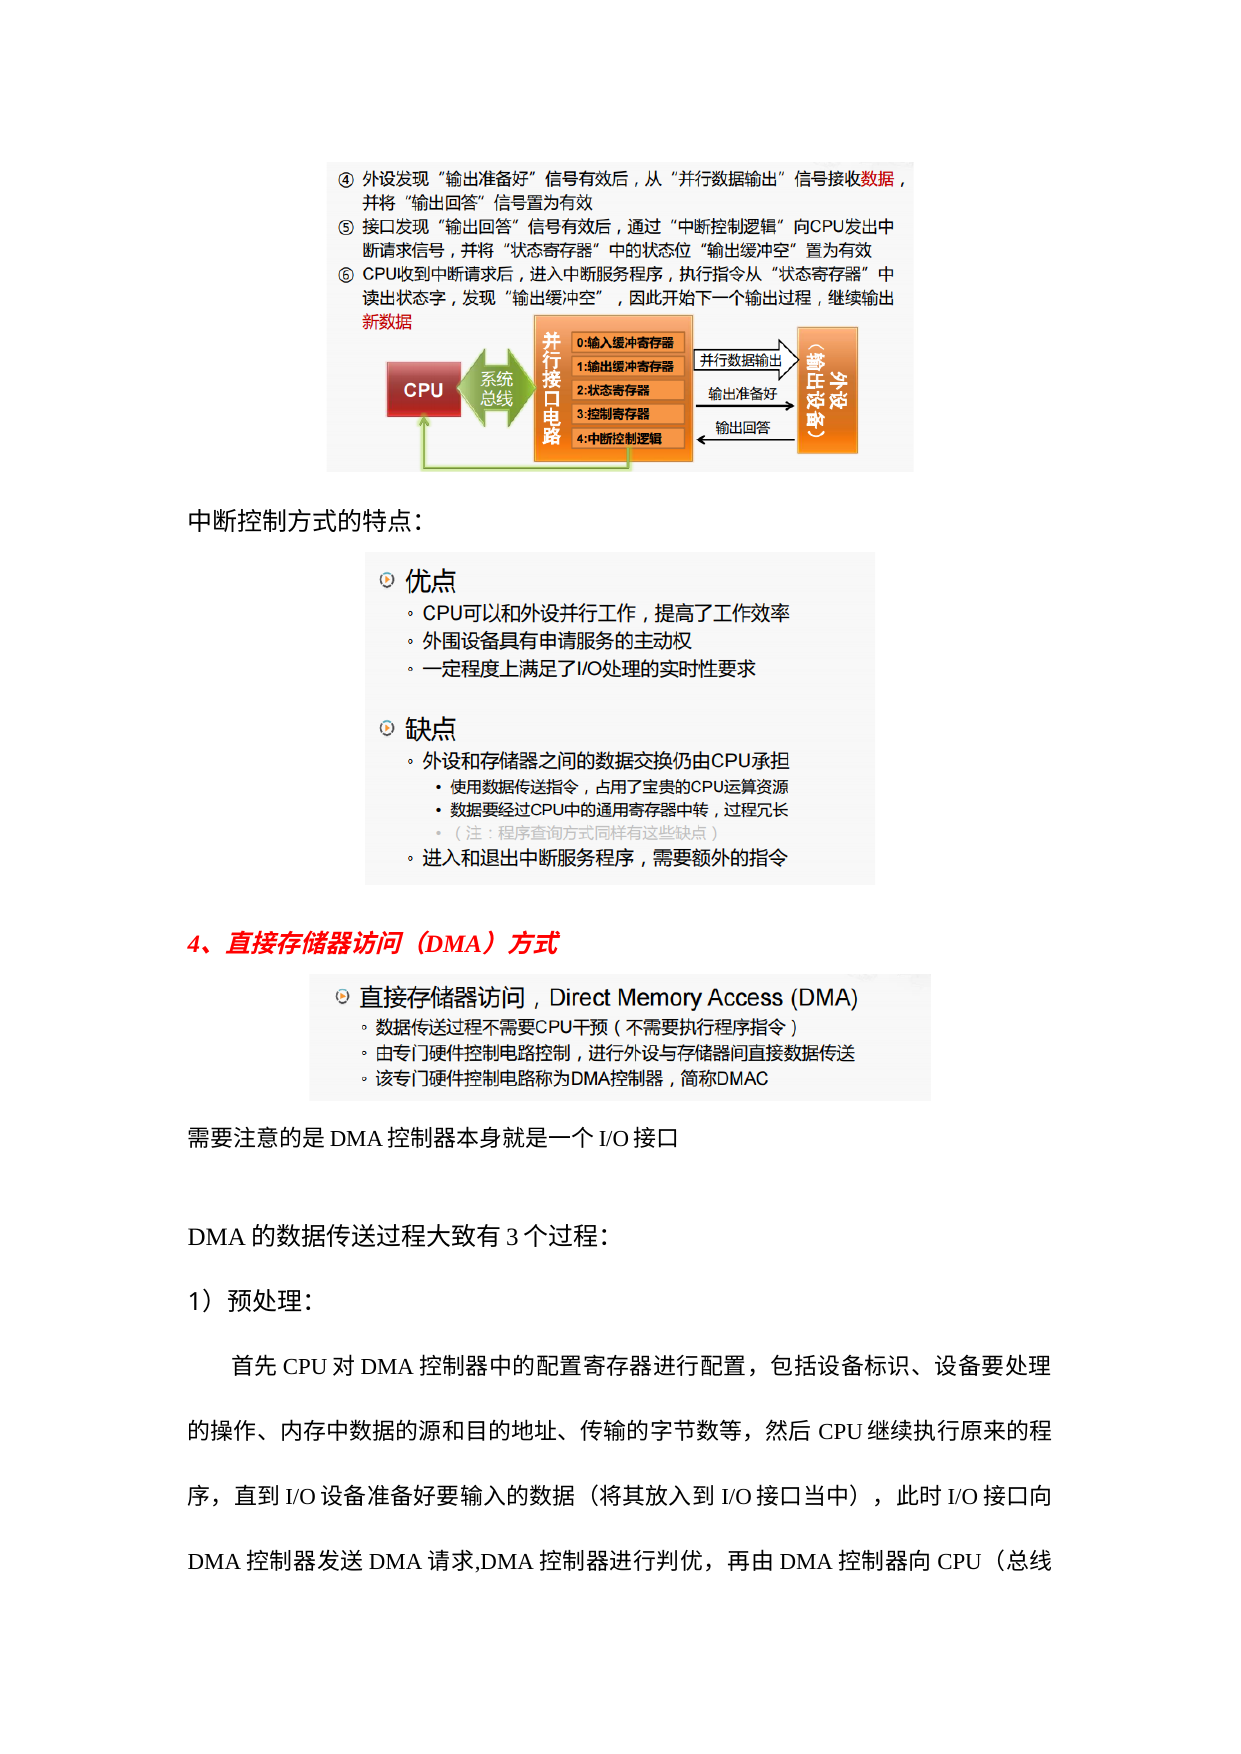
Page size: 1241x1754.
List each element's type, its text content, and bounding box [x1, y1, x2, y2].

picture [365, 552, 876, 885]
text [187, 1332, 1053, 1592]
text 1）预处理： [187, 1267, 1053, 1332]
text 需要注意的是DMA控制器本身就是一个I/O接口 [187, 1104, 1053, 1169]
text DMA的数据传送过程大致有3个过程： [187, 1202, 1053, 1267]
picture [326, 162, 914, 472]
text 中断控制方式的特点： [187, 487, 1053, 552]
text 4、直接存储器访问（DMA）方式 [187, 909, 1053, 974]
picture [309, 974, 931, 1101]
